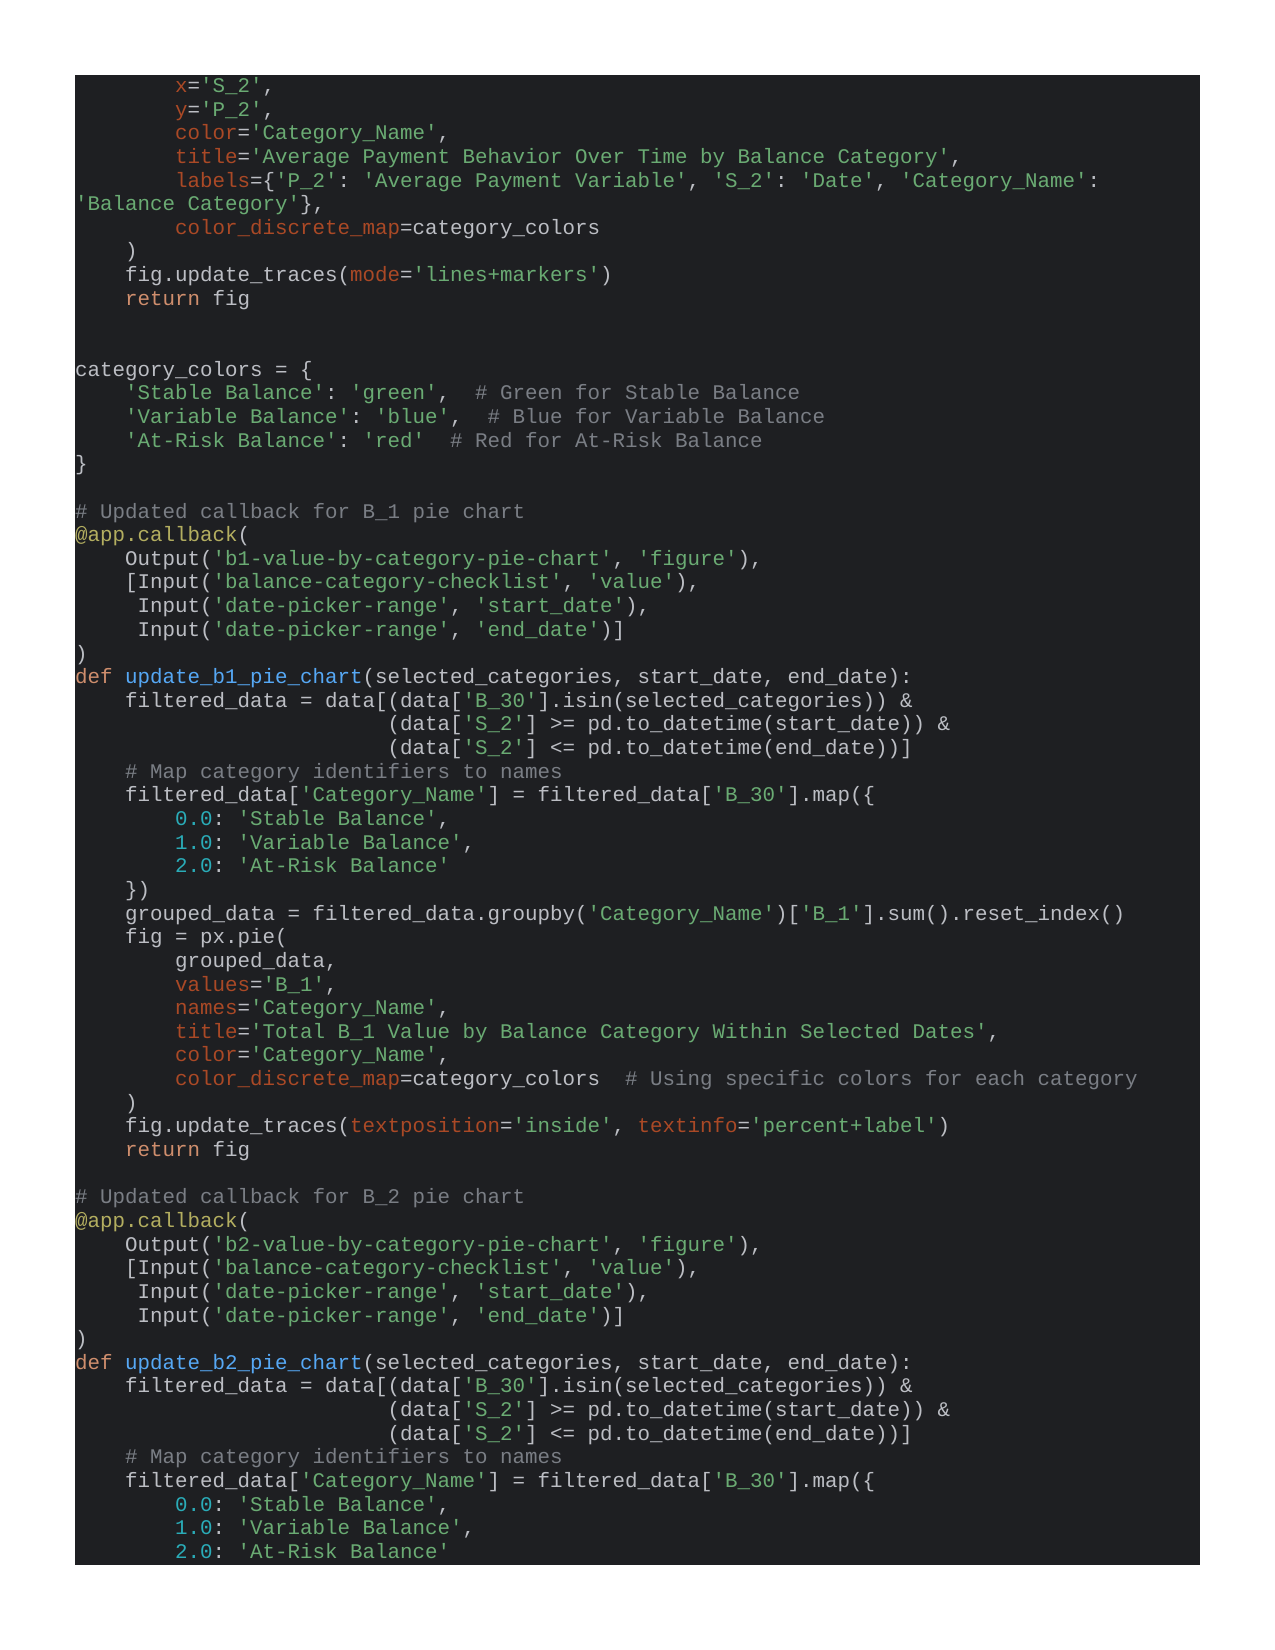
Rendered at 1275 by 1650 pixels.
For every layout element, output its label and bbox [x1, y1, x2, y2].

text [75, 75, 1200, 1565]
